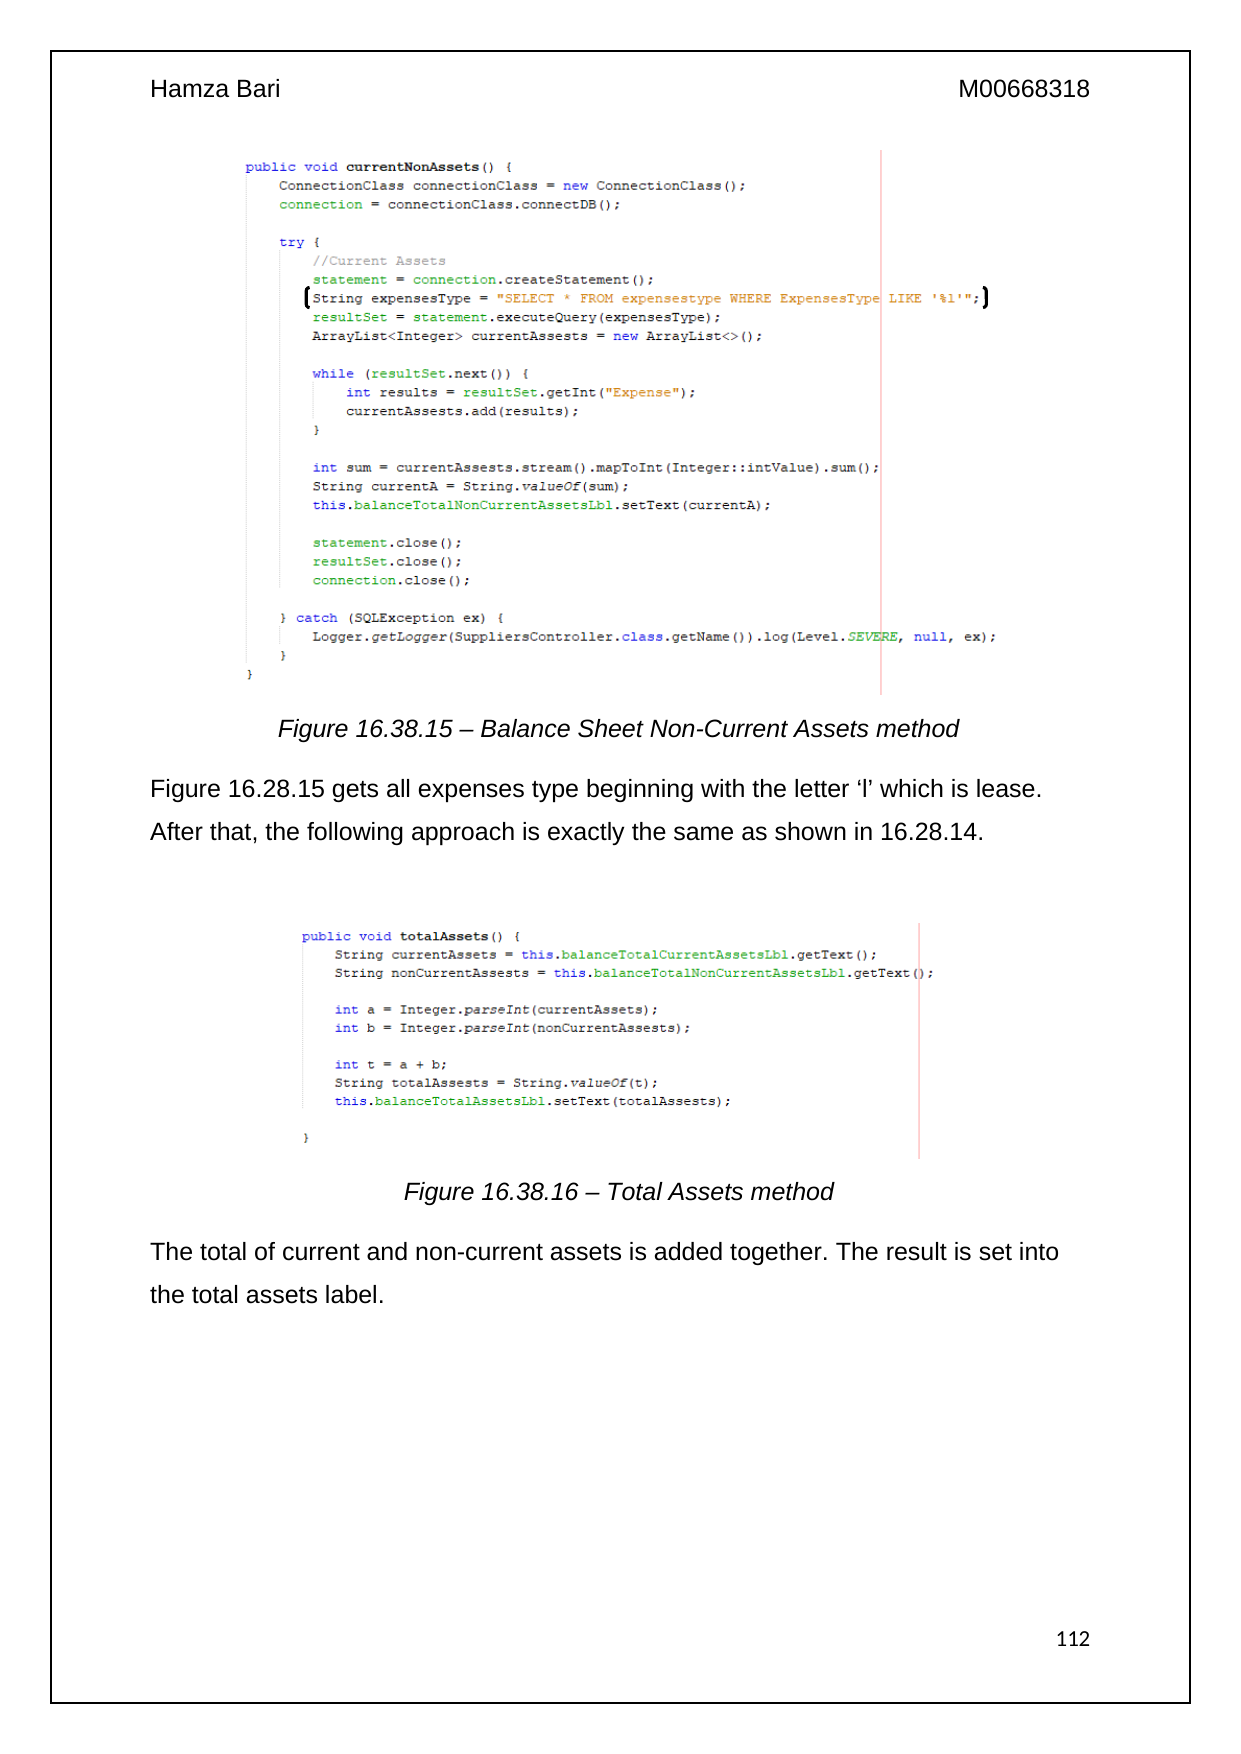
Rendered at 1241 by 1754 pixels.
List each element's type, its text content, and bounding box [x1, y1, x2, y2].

text Figure 16.28.15 gets all expenses type beginning with the letter ‘l’ which is lease. After that, the following approach is exactly the same as shown in 16.28.14. [150, 774, 1090, 846]
picture [228, 150, 1012, 695]
picture [289, 923, 951, 1159]
text The total of current and non-current assets is added together. The result is set into the total assets label. [150, 1237, 1090, 1309]
text Figure 16.38.15 – Balance Sheet Non-Current Assets method [150, 714, 1090, 743]
text Figure 16.38.16 – Total Assets method [150, 1177, 1090, 1206]
